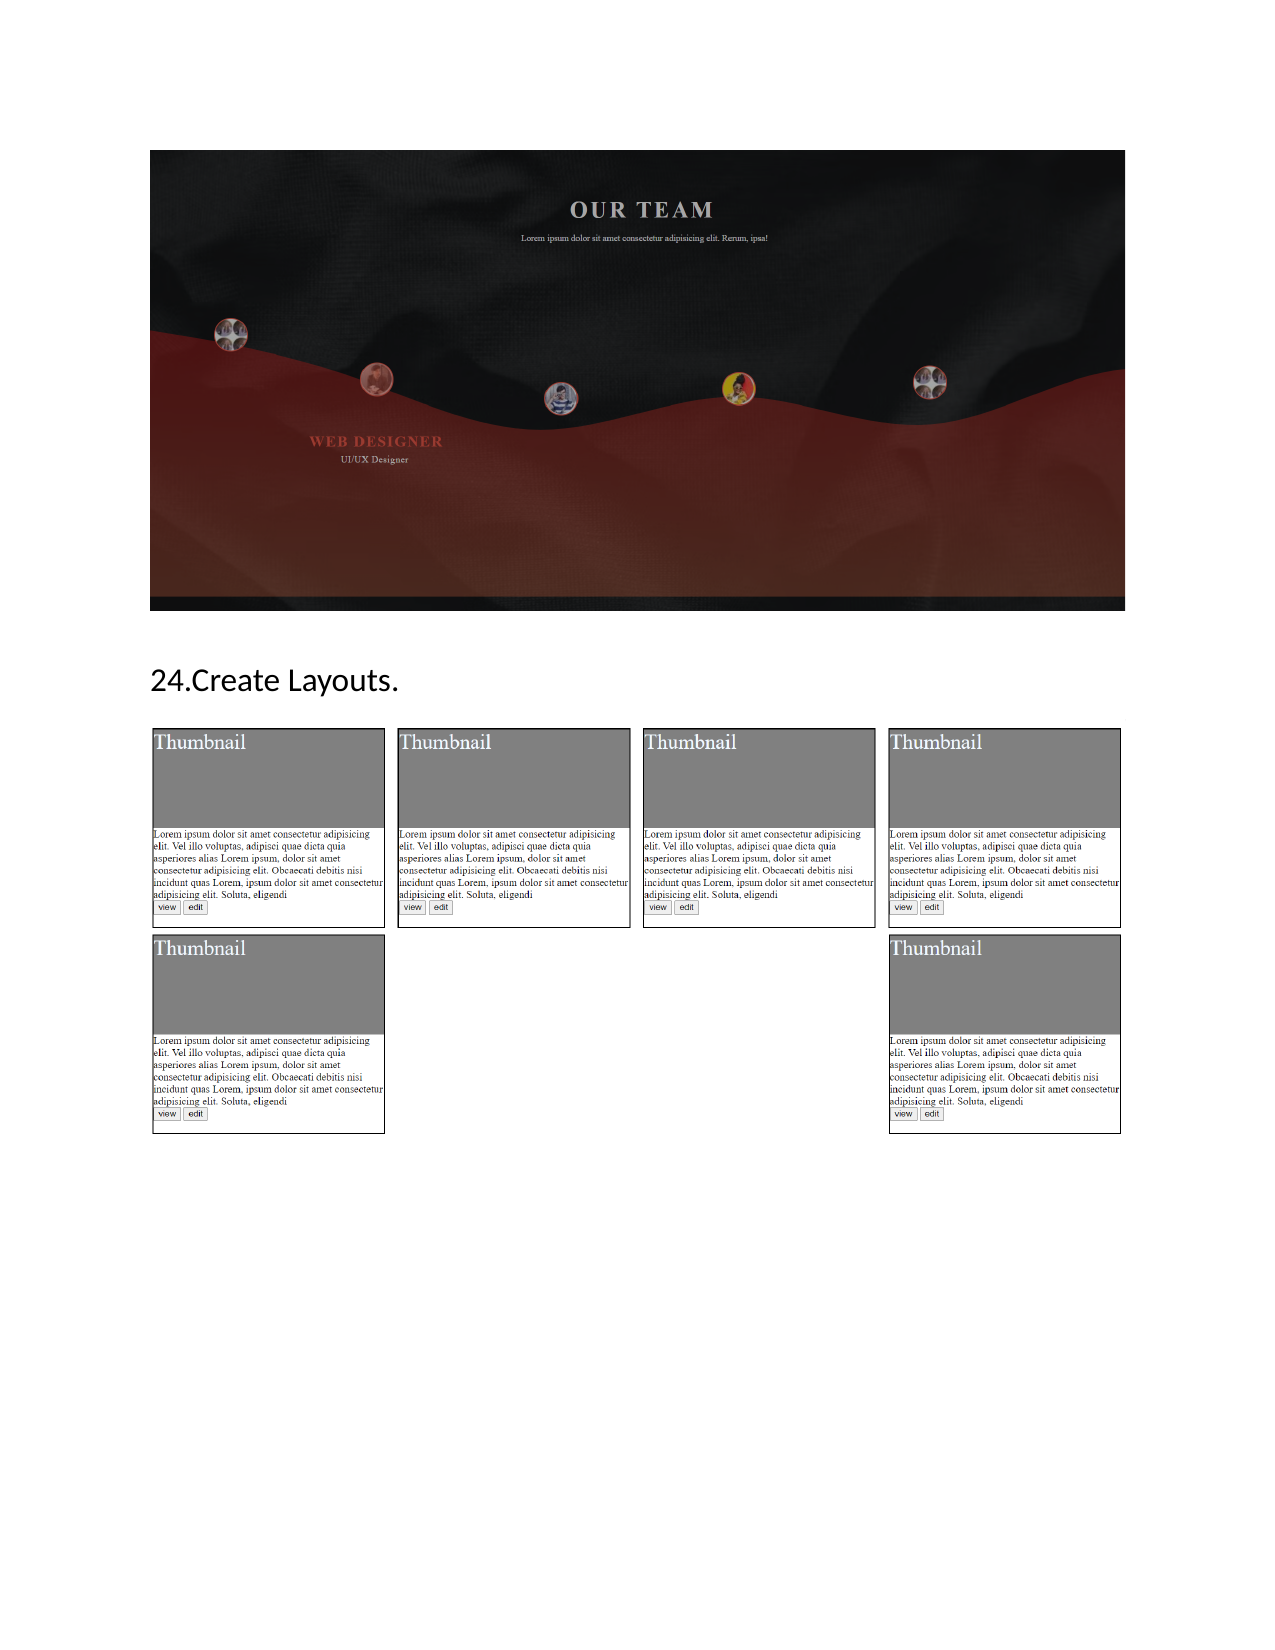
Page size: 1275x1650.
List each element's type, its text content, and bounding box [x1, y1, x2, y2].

picture [150, 719, 1125, 1147]
text 24.Create Layouts. [150, 659, 1125, 700]
picture [150, 150, 1125, 611]
